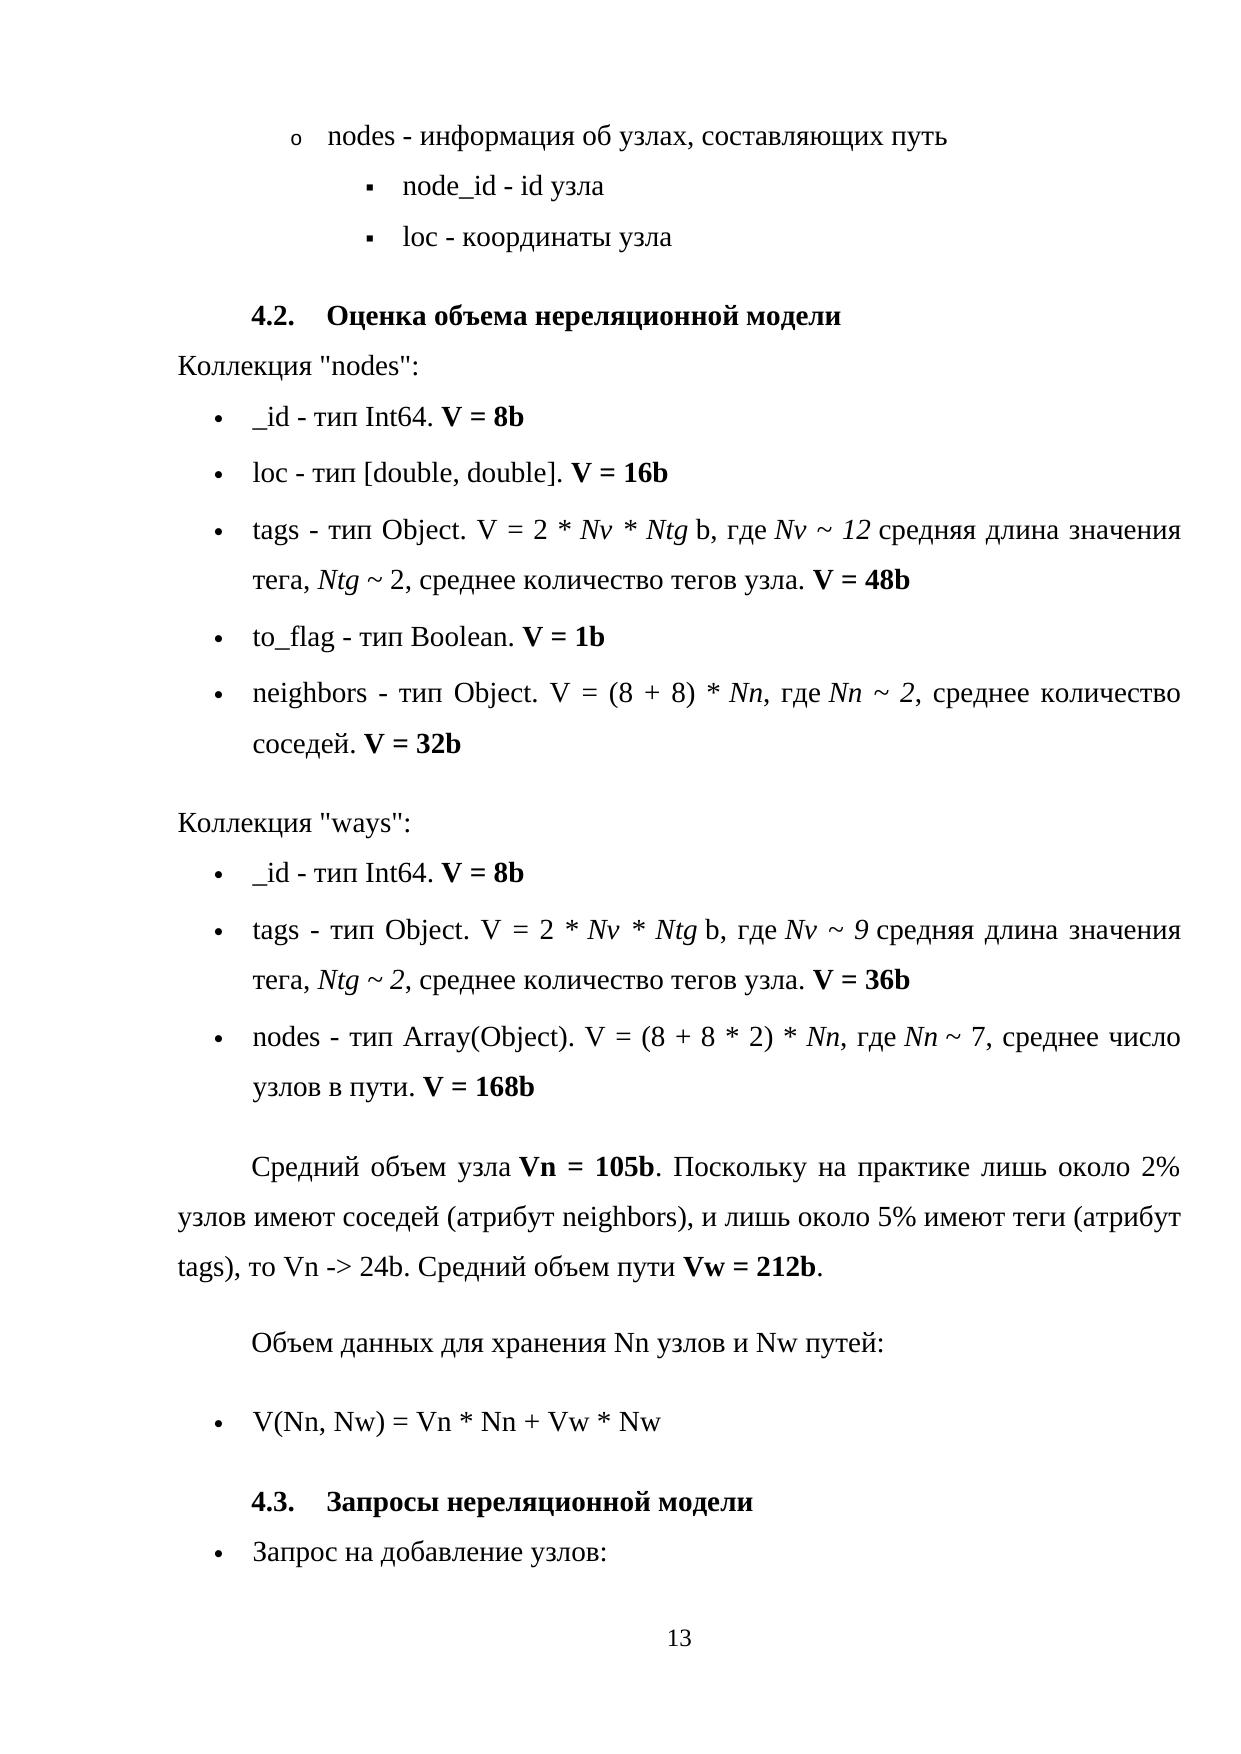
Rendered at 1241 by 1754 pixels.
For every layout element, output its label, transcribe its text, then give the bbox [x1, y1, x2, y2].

text Коллекция "nodes": [177, 348, 1181, 382]
list _id - тип Int64. V = 8b [215, 399, 1181, 432]
text Объем данных для хранения Nn узлов и Nw путей: [177, 1325, 1181, 1358]
list neighbors - тип Object. V = (8 + 8) * Nn, где Nn ~ 2, среднее количество соседей. V = 32b [215, 675, 1181, 759]
list Запросы нереляционной модели [251, 1484, 1181, 1517]
list nodes - тип Array(Object). V = (8 + 8 * 2) * Nn, где Nn ~ 7, среднее число узлов в пути. V = 168b [215, 1019, 1181, 1103]
text Коллекция "ways": [177, 805, 1181, 839]
list V(Nn, Nw) = Vn * Nn + Vw * Nw [215, 1404, 1181, 1438]
list _id - тип Int64. V = 8b [215, 856, 1181, 889]
list tags - тип Object. V = 2 * Nv * Ntg b, где Nv ~ 12 средняя длина значения тега, Ntg ~ 2, среднее количество тегов узла. V = 48b [215, 512, 1181, 596]
list nodes - информация об узлах, составляющих путь [290, 118, 1181, 152]
list Оценка объема нереляционной модели [251, 298, 1181, 332]
list node_id - id узла [365, 168, 1181, 202]
list Запрос на добавление узлов: [215, 1534, 1181, 1567]
text Средний объем узла Vn = 105b. Поскольку на практике лишь около 2% узлов имеют соседей (атрибут neighbors), и лишь около 5% имеют теги (атрибут tags), то Vn -> 24b. Средний объем пути Vw = 212b. [177, 1149, 1181, 1283]
list to_flag - тип Boolean. V = 1b [215, 619, 1181, 652]
list tags - тип Object. V = 2 * Nv * Ntg b, где Nv ~ 9 средняя длина значения тега, Ntg ~ 2, среднее количество тегов узла. V = 36b [215, 912, 1181, 996]
list loc - тип [double, double]. V = 16b [215, 455, 1181, 489]
list loc - координаты узла [365, 219, 1181, 252]
